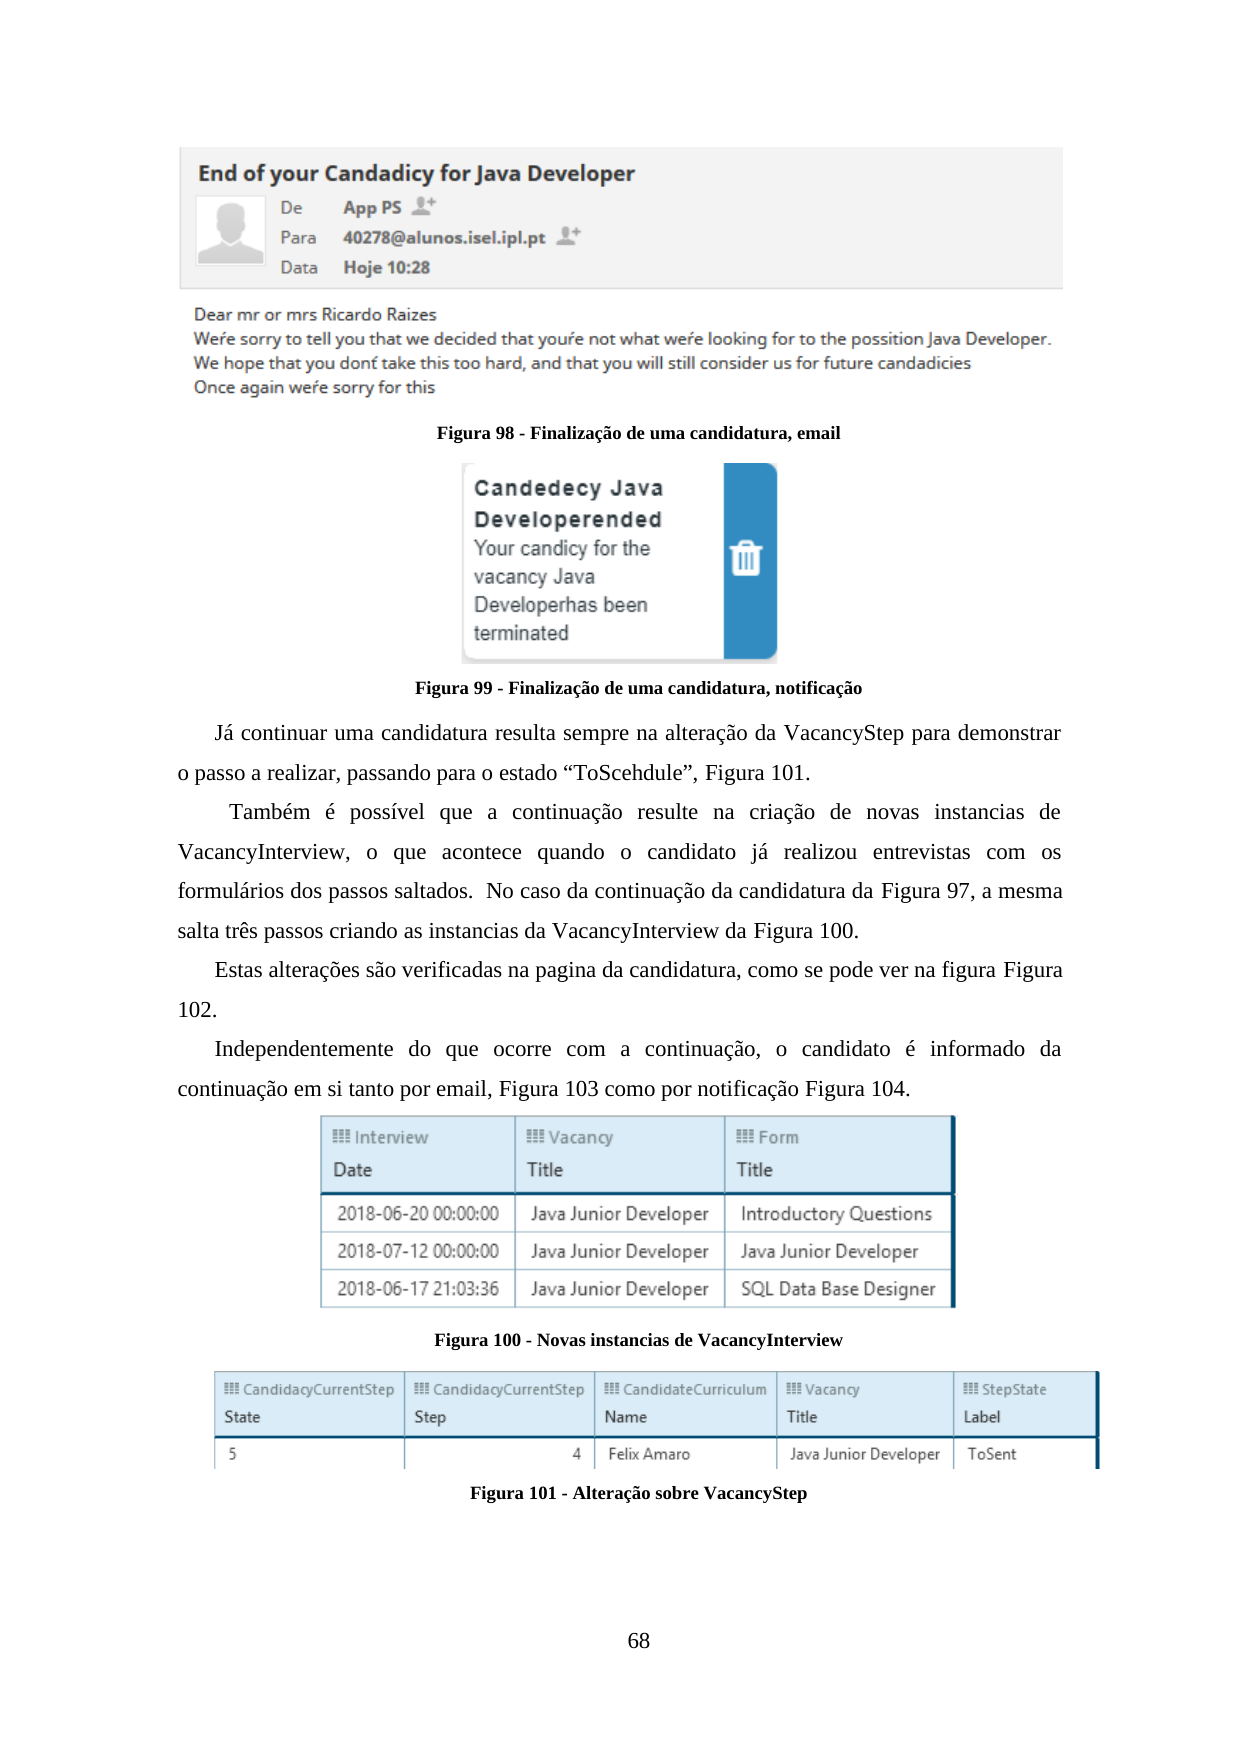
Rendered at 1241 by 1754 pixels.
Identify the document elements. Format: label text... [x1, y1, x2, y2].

picture [177, 147, 1063, 409]
picture [214, 1371, 1095, 1436]
text Já continuar uma candidatura resulta sempre na alteração da VacancyStep para demonstrar o passo a realizar, passando para o estado “ToScehdule”, Figura 101. [177, 719, 1063, 785]
text Também é possível que a continuação resulte na criação de novas instancias de VacancyInterview, o que acontece quando o candidato já realizou entrevistas com os formulários dos passos saltados. No caso da continuação da candidatura da Figura 97, a mesma salta três passos criando as instancias da VacancyInterview da Figura 100. [177, 798, 1063, 943]
picture [319, 1114, 959, 1316]
picture [461, 463, 779, 664]
picture [214, 1439, 1095, 1469]
text Independentemente do que ocorre com a continuação, o candidato é informado da continuação em si tanto por email, Figura 103 como por notificação Figura 104. [177, 1035, 1063, 1101]
text Estas alterações são verificadas na pagina da candidatura, como se pode ver na figura Figura 102. [177, 956, 1063, 1022]
